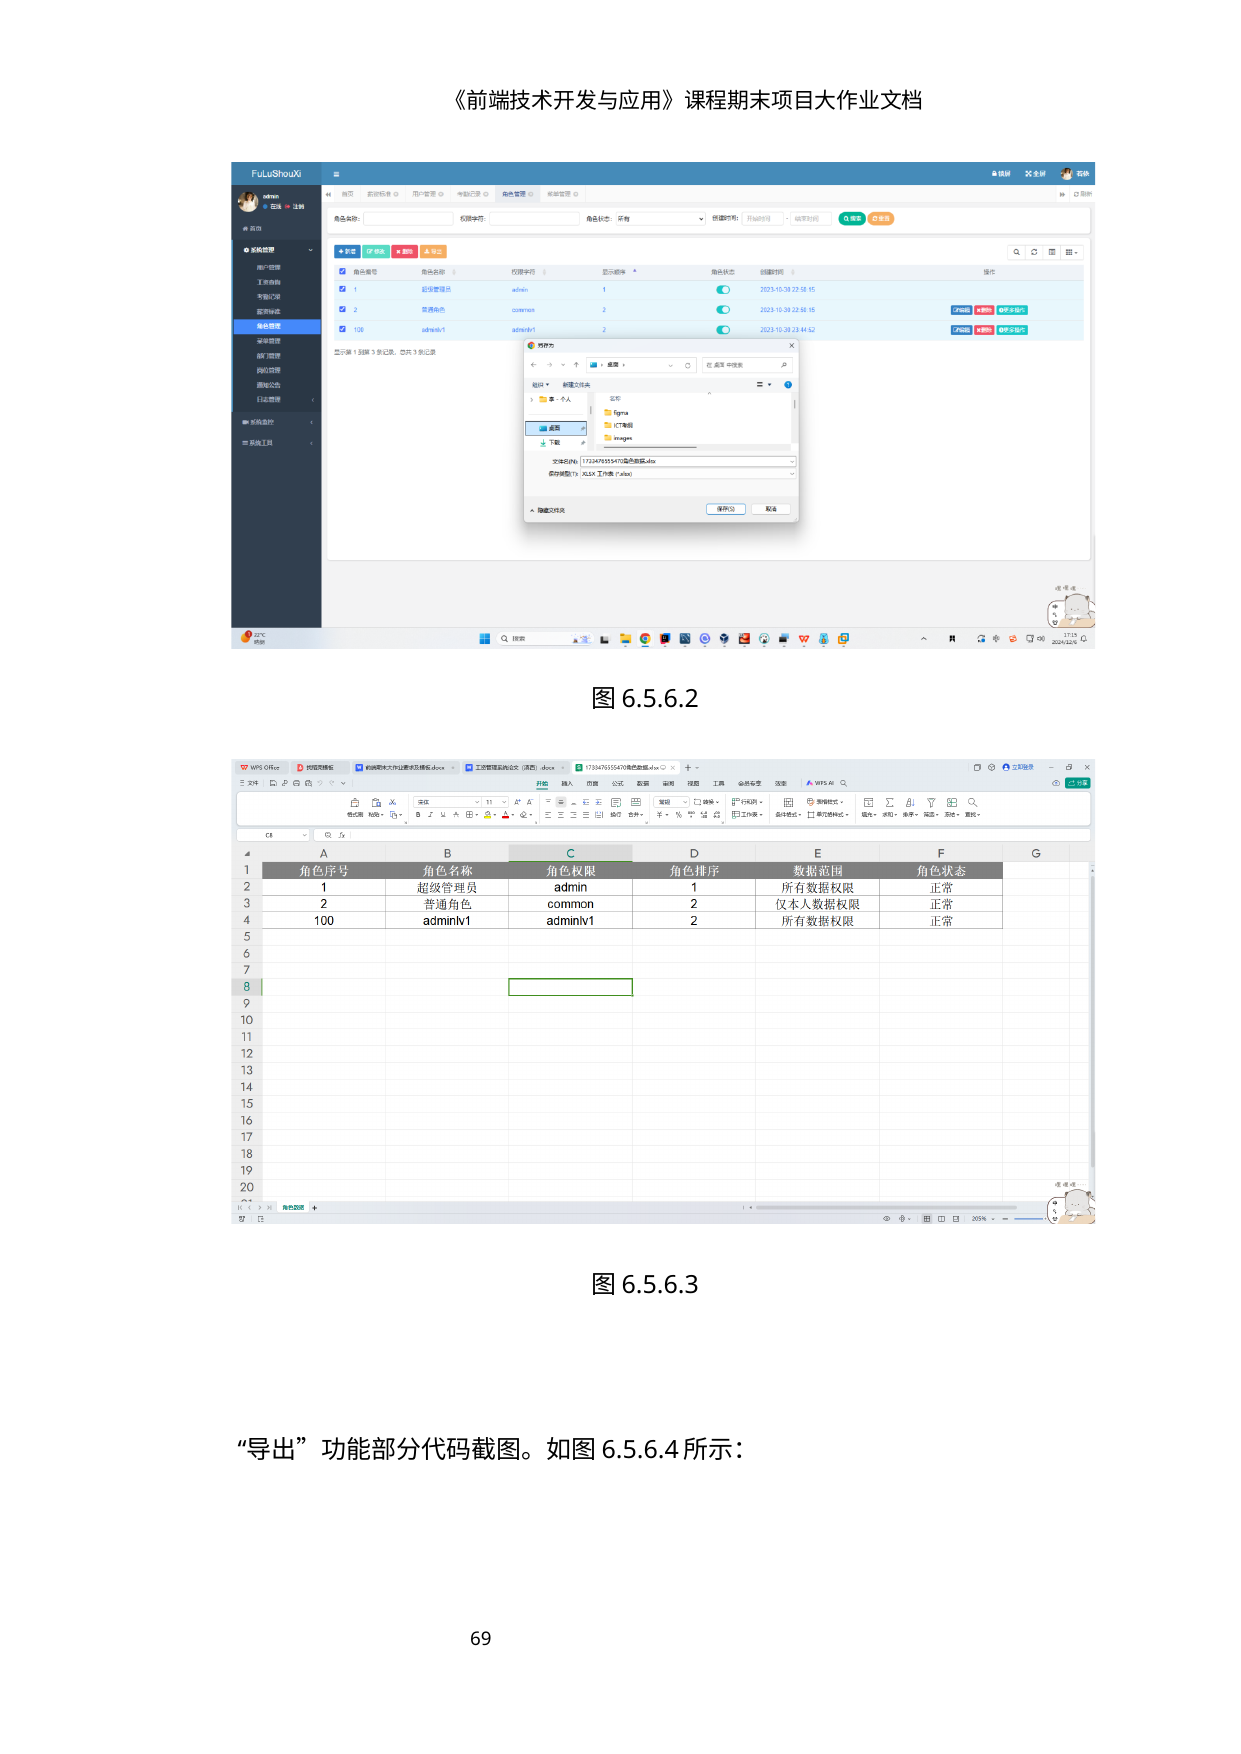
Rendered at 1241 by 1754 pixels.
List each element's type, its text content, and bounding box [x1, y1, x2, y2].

picture [231, 162, 1096, 649]
text 图6.5.6.2 [187, 664, 1053, 729]
picture [231, 759, 1096, 1224]
text “导出”功能部分代码截图。如图6.5.6.4所示： [187, 1415, 1053, 1480]
text 图6.5.6.3 [187, 1250, 1053, 1315]
